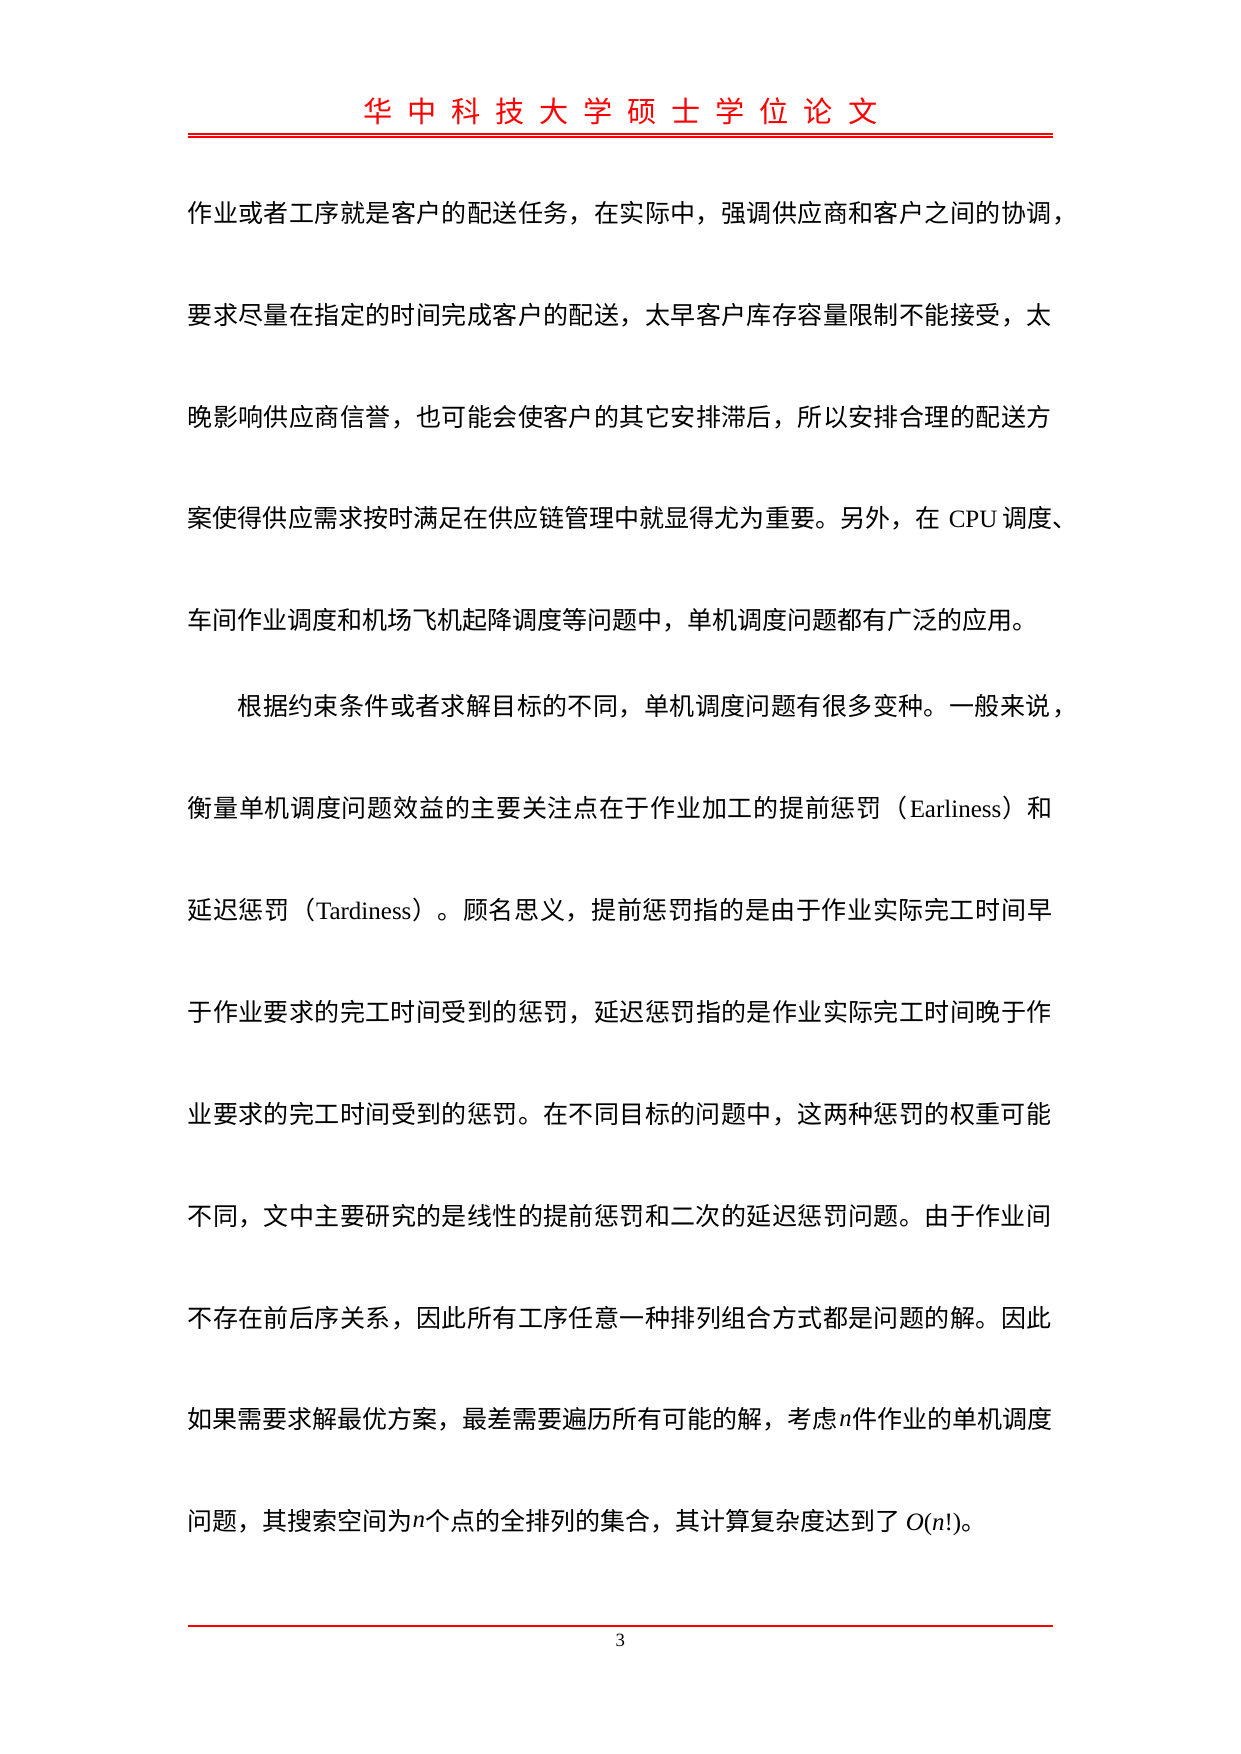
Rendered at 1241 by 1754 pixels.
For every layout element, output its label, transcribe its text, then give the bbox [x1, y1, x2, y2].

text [187, 177, 1053, 653]
text 根据约束条件或者求解目标的不同，单机调度问题有很多变种。一般来说，衡量单机调度问题效益的主要关注点在于作业加工的提前惩罚（Earliness）和延迟惩罚（Tardiness）。顾名思义，提前惩罚指的是由于作业实际完工时间早于作业要求的完工时间受到的惩罚，延迟惩罚指的是作业实际完工时间晚于作业要求的完工时间受到的惩罚。在不同目标的问题中，这两种惩罚的权重可能不同，文中主要研究的是线性的提前惩罚和二次的延迟惩罚问题。由于作业间不存在前后序关系，因此所有工序任意一种排列组合方式都是问题的解。因此如果需要求解最优方案，最差需要遍历所有可能的解，考虑件作业的单机调度问题，其搜索空间为个点的全排列的集合，其计算复杂度达到了O(n!)。 [187, 671, 1053, 1554]
